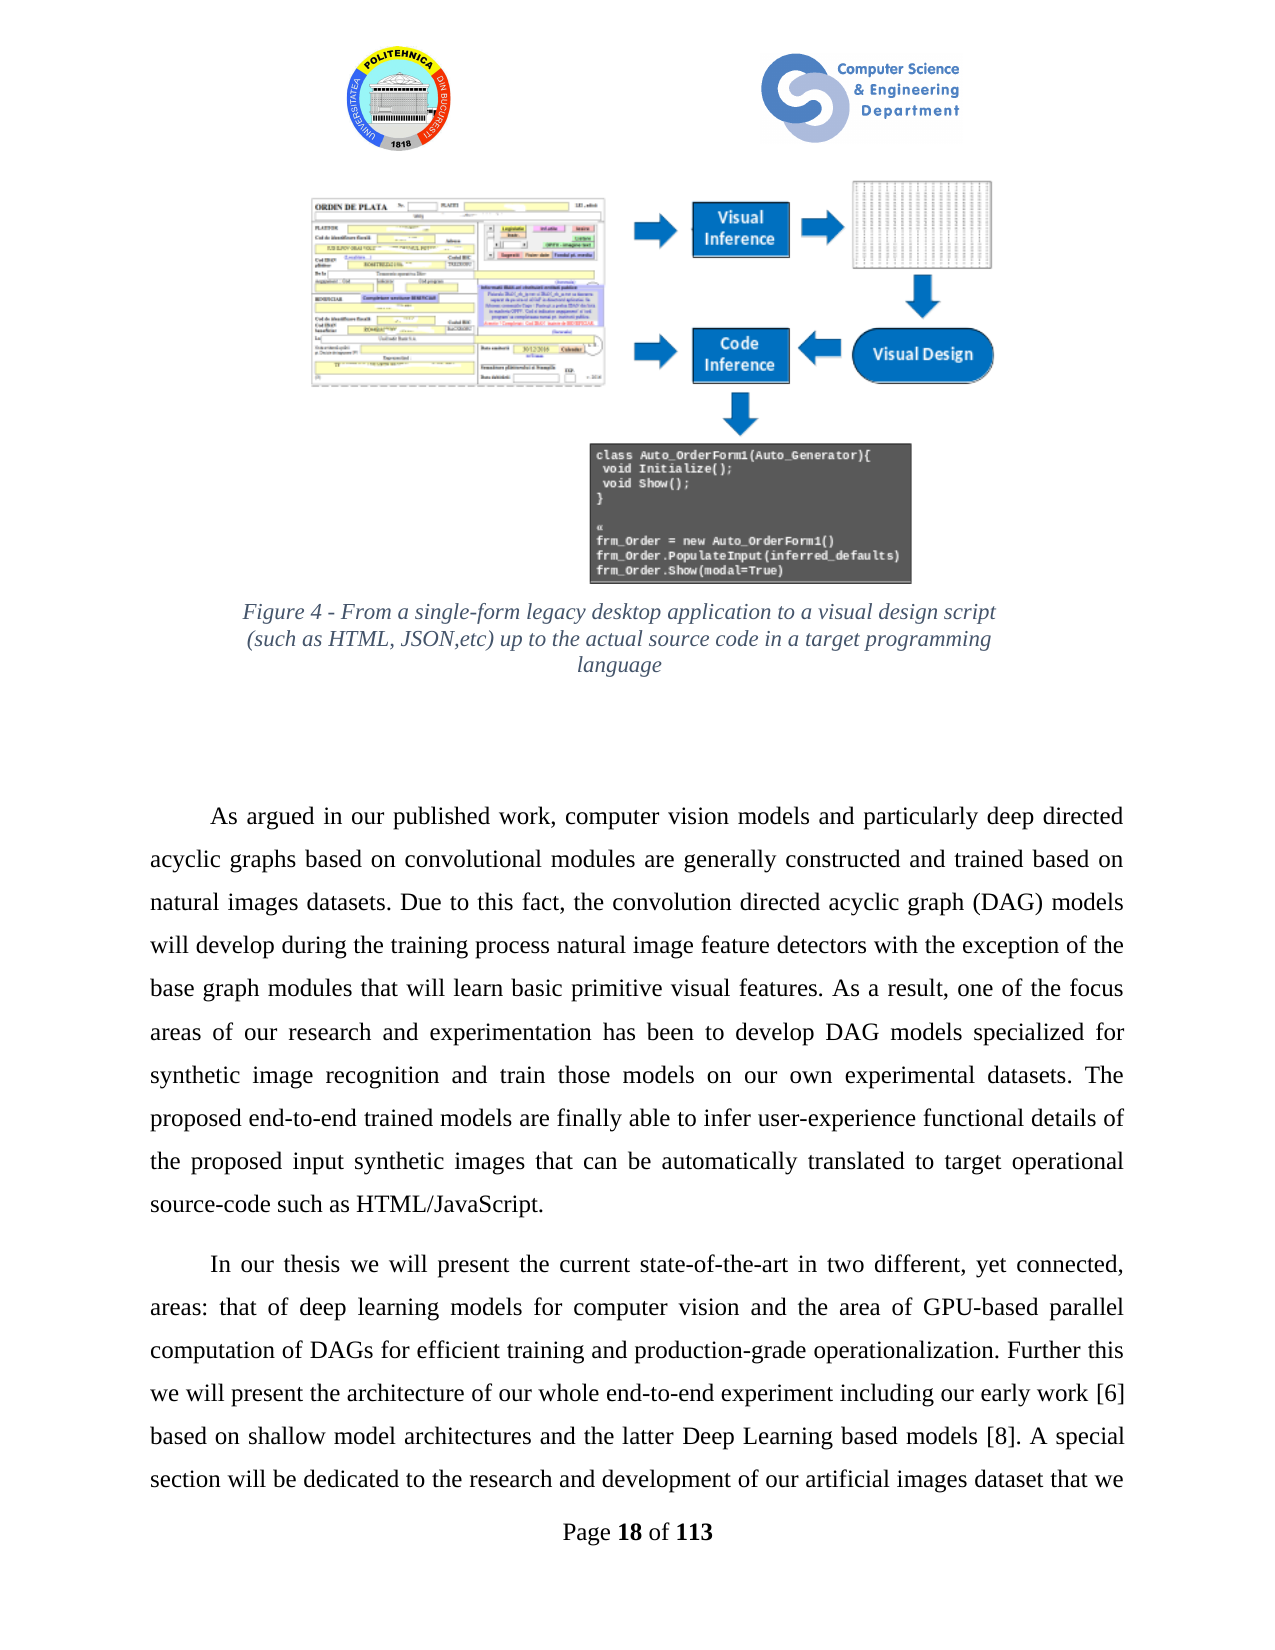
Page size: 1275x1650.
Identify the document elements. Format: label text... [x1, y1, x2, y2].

picture [346, 46, 451, 151]
picture [760, 53, 963, 144]
table_header Figure 4 - From a single-form legacy desktop application to a visual design script (such as HTML, JSON,etc) up to the actual source code in a target programming language [225, 179, 1016, 741]
text As argued in our published work, computer vision models and particularly deep directed acyclic graphs based on convolutional modules are generally constructed and trained based on natural images datasets. Due to this fact, the convolution directed acyclic graph (DAG) models will develop during the training process natural image feature detectors with the exception of the base graph modules that will learn basic primitive visual features. As a result, one of the focus areas of our research and experimentation has been to develop DAG models specialized for synthetic image recognition and train those models on our own experimental datasets. The proposed end-to-end trained models are finally able to infer user-experience functional details of the proposed input synthetic images that can be automatically translated to target operational source-code such as HTML/JavaScript. [150, 801, 1125, 1218]
